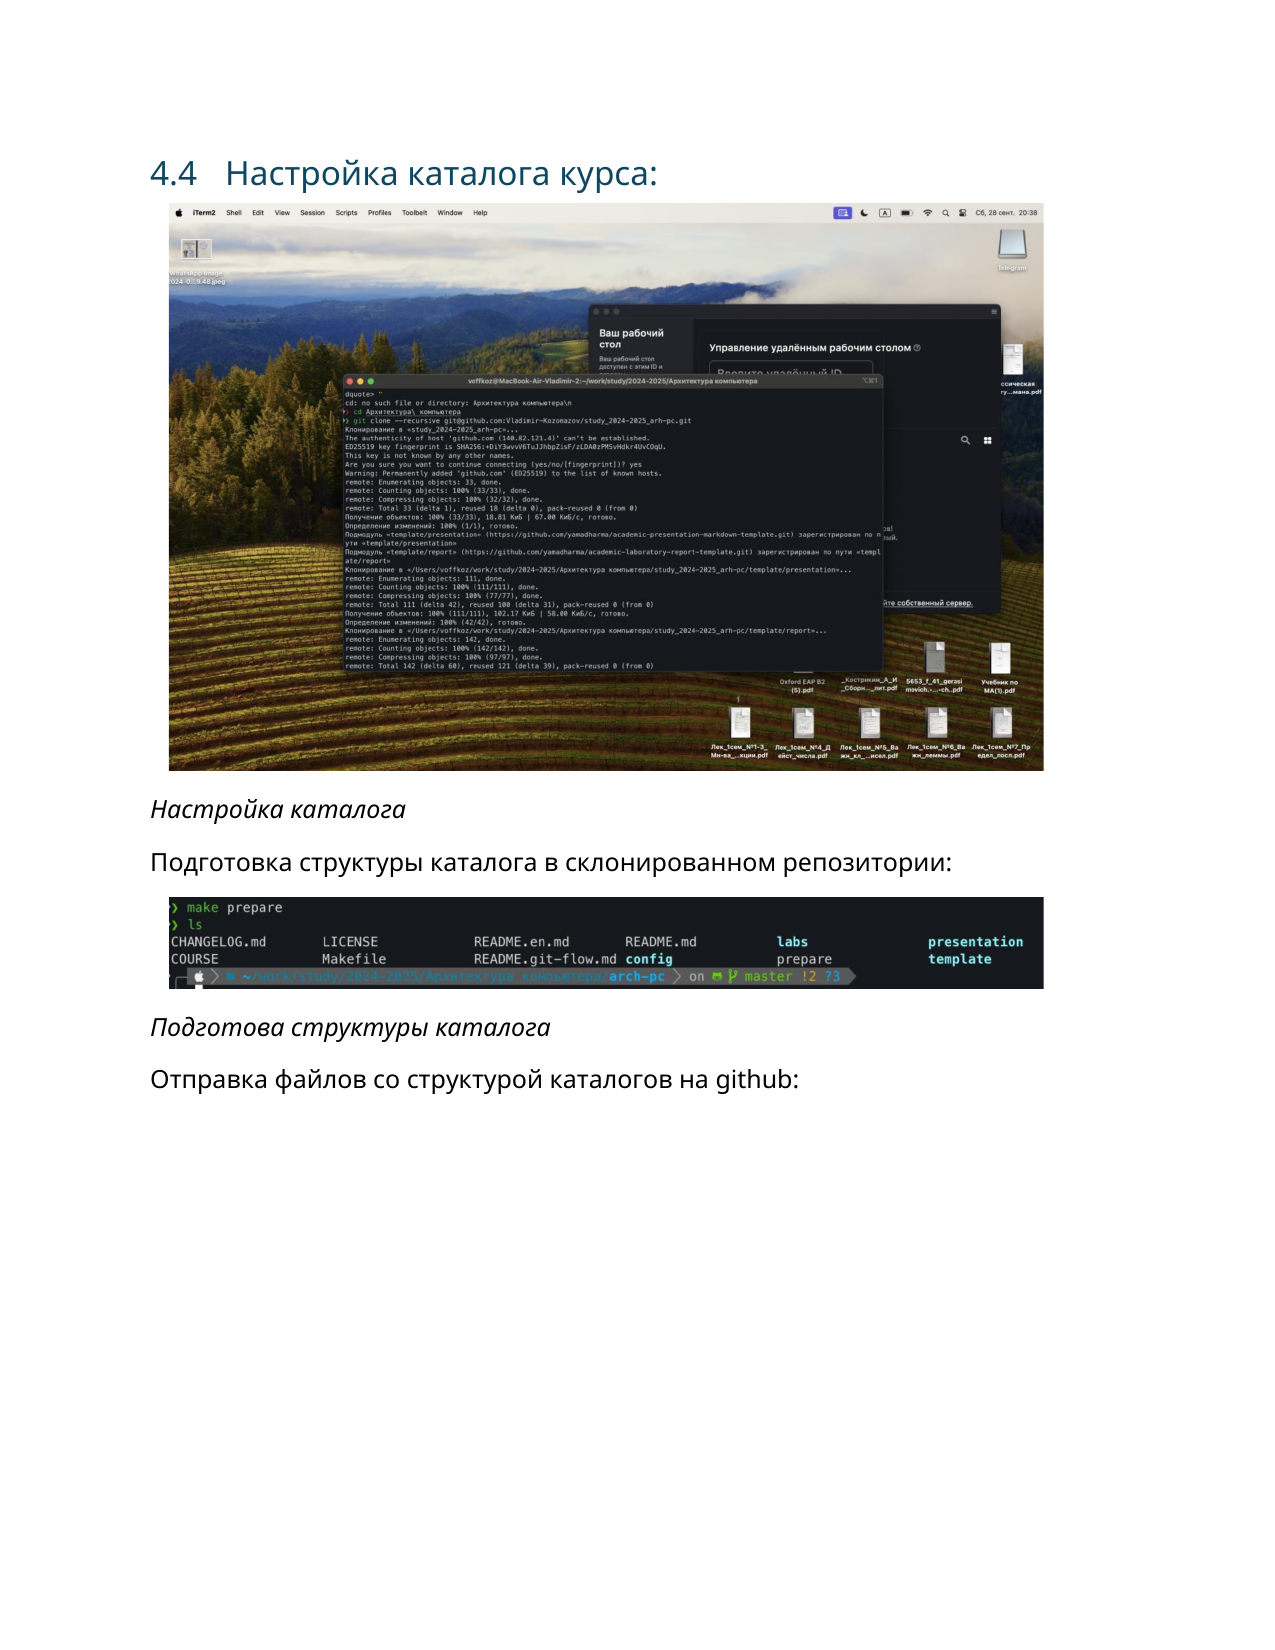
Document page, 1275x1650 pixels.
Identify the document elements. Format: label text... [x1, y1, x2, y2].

text Отправка файлов со структурой каталогов на github: [150, 1062, 1125, 1096]
text Подготова структуры каталога [150, 1009, 1125, 1043]
text Подготовка структуры каталога в склонированном репозитории: [150, 844, 1125, 878]
picture [168, 203, 1044, 771]
picture [168, 897, 1044, 989]
text Настройка каталога [150, 791, 1125, 826]
subtitle 4.4 Настройка каталога курса: [150, 150, 1125, 195]
